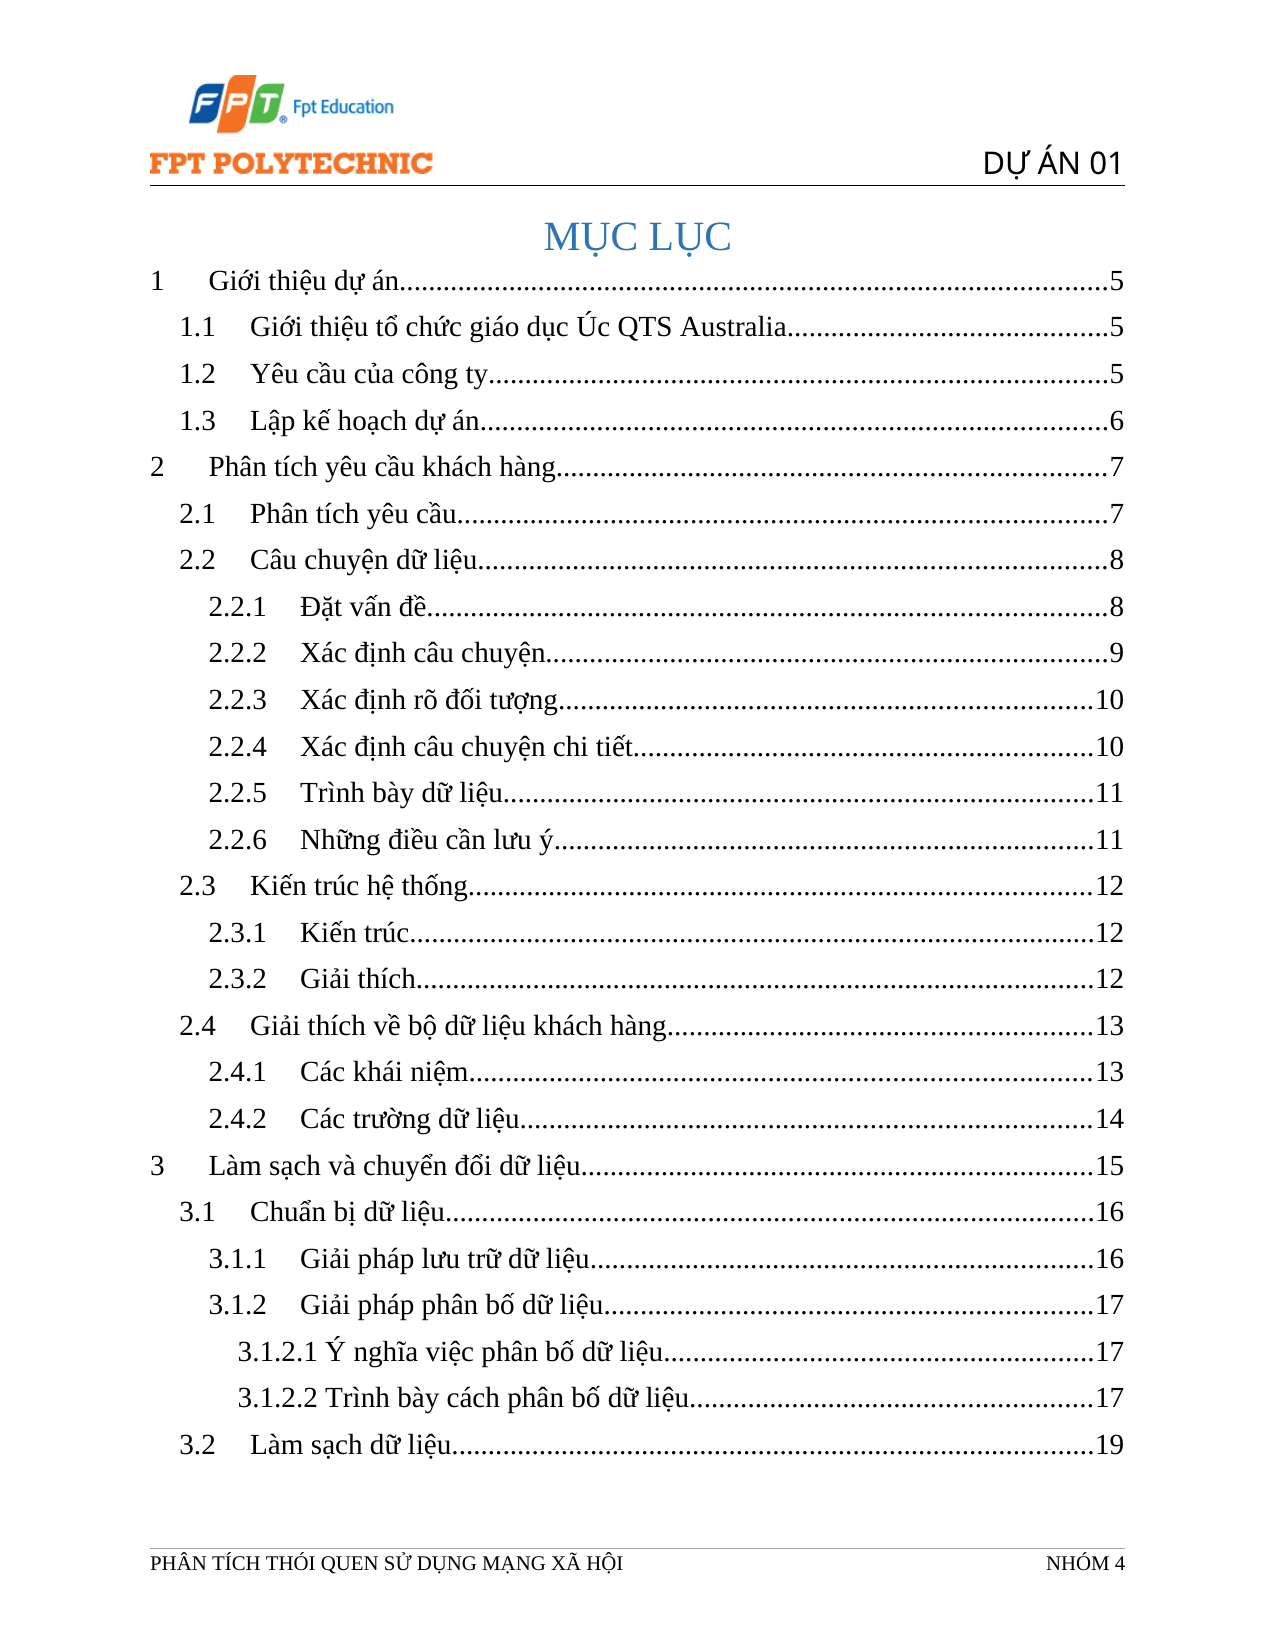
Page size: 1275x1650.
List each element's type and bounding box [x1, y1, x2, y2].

picture [150, 75, 436, 174]
